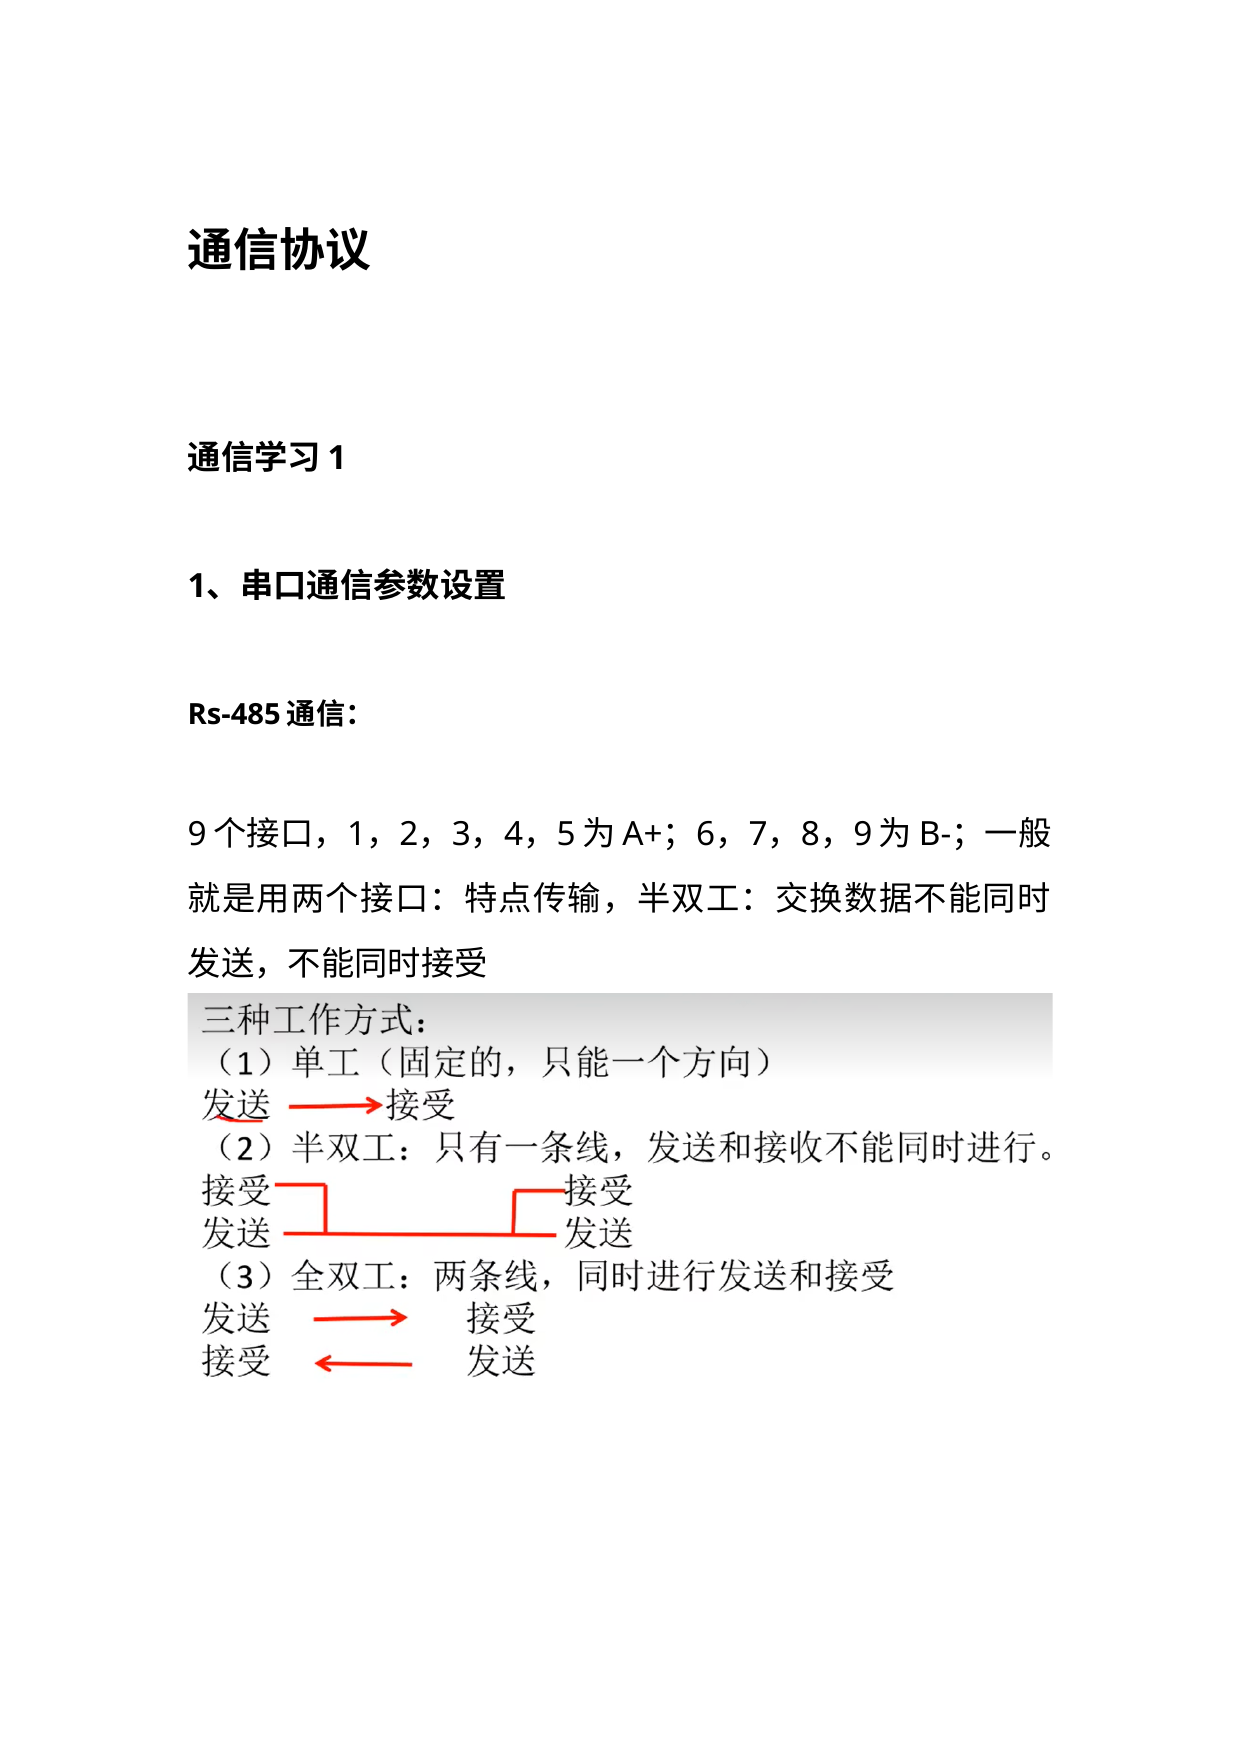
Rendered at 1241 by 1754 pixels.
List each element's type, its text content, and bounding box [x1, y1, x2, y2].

subtitle Rs-485通信： [187, 680, 1053, 745]
text 9个接口，1，2，3，4，5为A+；6，7，8，9为B-；一般就是用两个接口：特点传输，半双工：交换数据不能同时发送，不能同时接受 [187, 798, 1053, 993]
subtitle 通信学习1 [187, 423, 1053, 488]
subtitle 1、串口通信参数设置 [187, 550, 1053, 615]
picture [187, 993, 1053, 1384]
subtitle 通信协议 [187, 197, 1053, 295]
